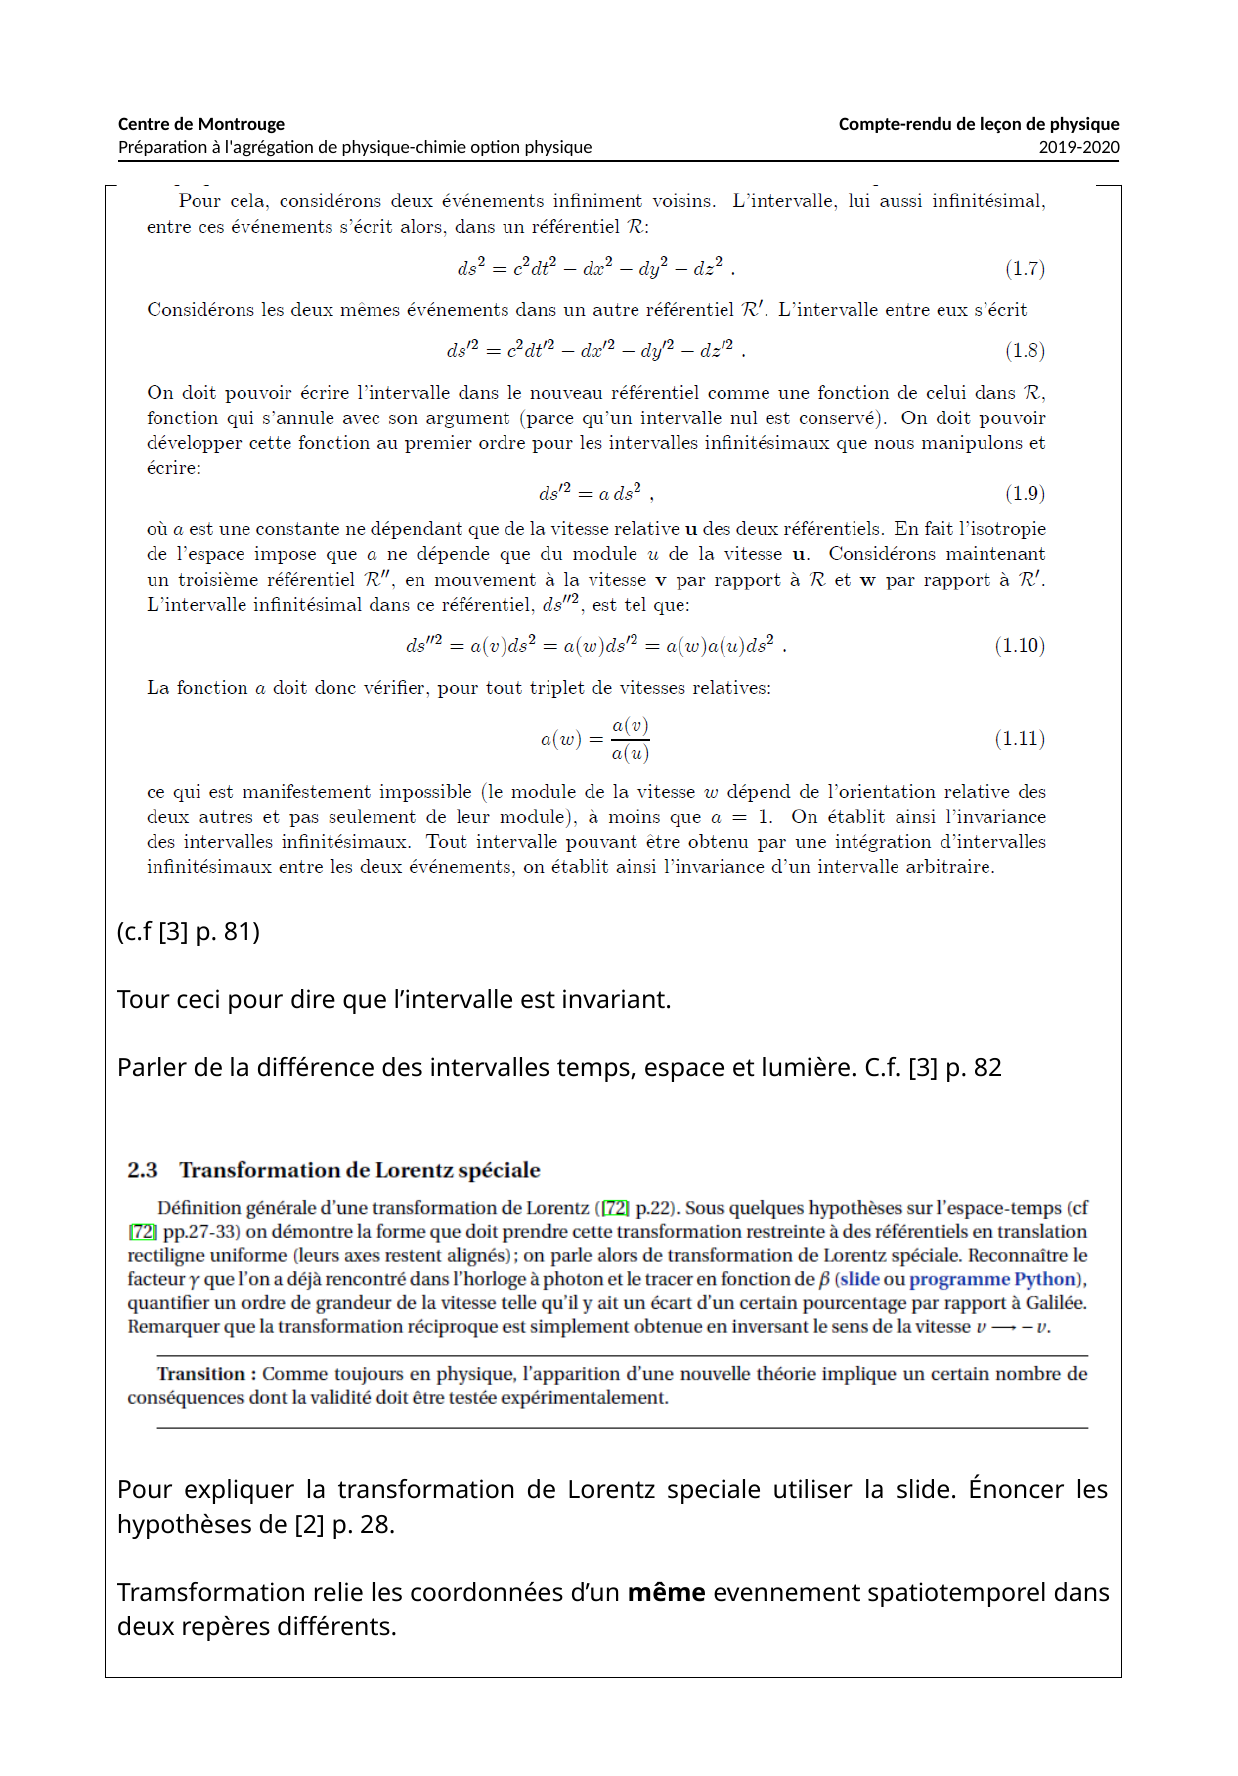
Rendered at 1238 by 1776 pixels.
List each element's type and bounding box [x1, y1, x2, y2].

picture [116, 1151, 1105, 1439]
picture [116, 185, 1096, 880]
table_cell [106, 186, 1121, 1677]
